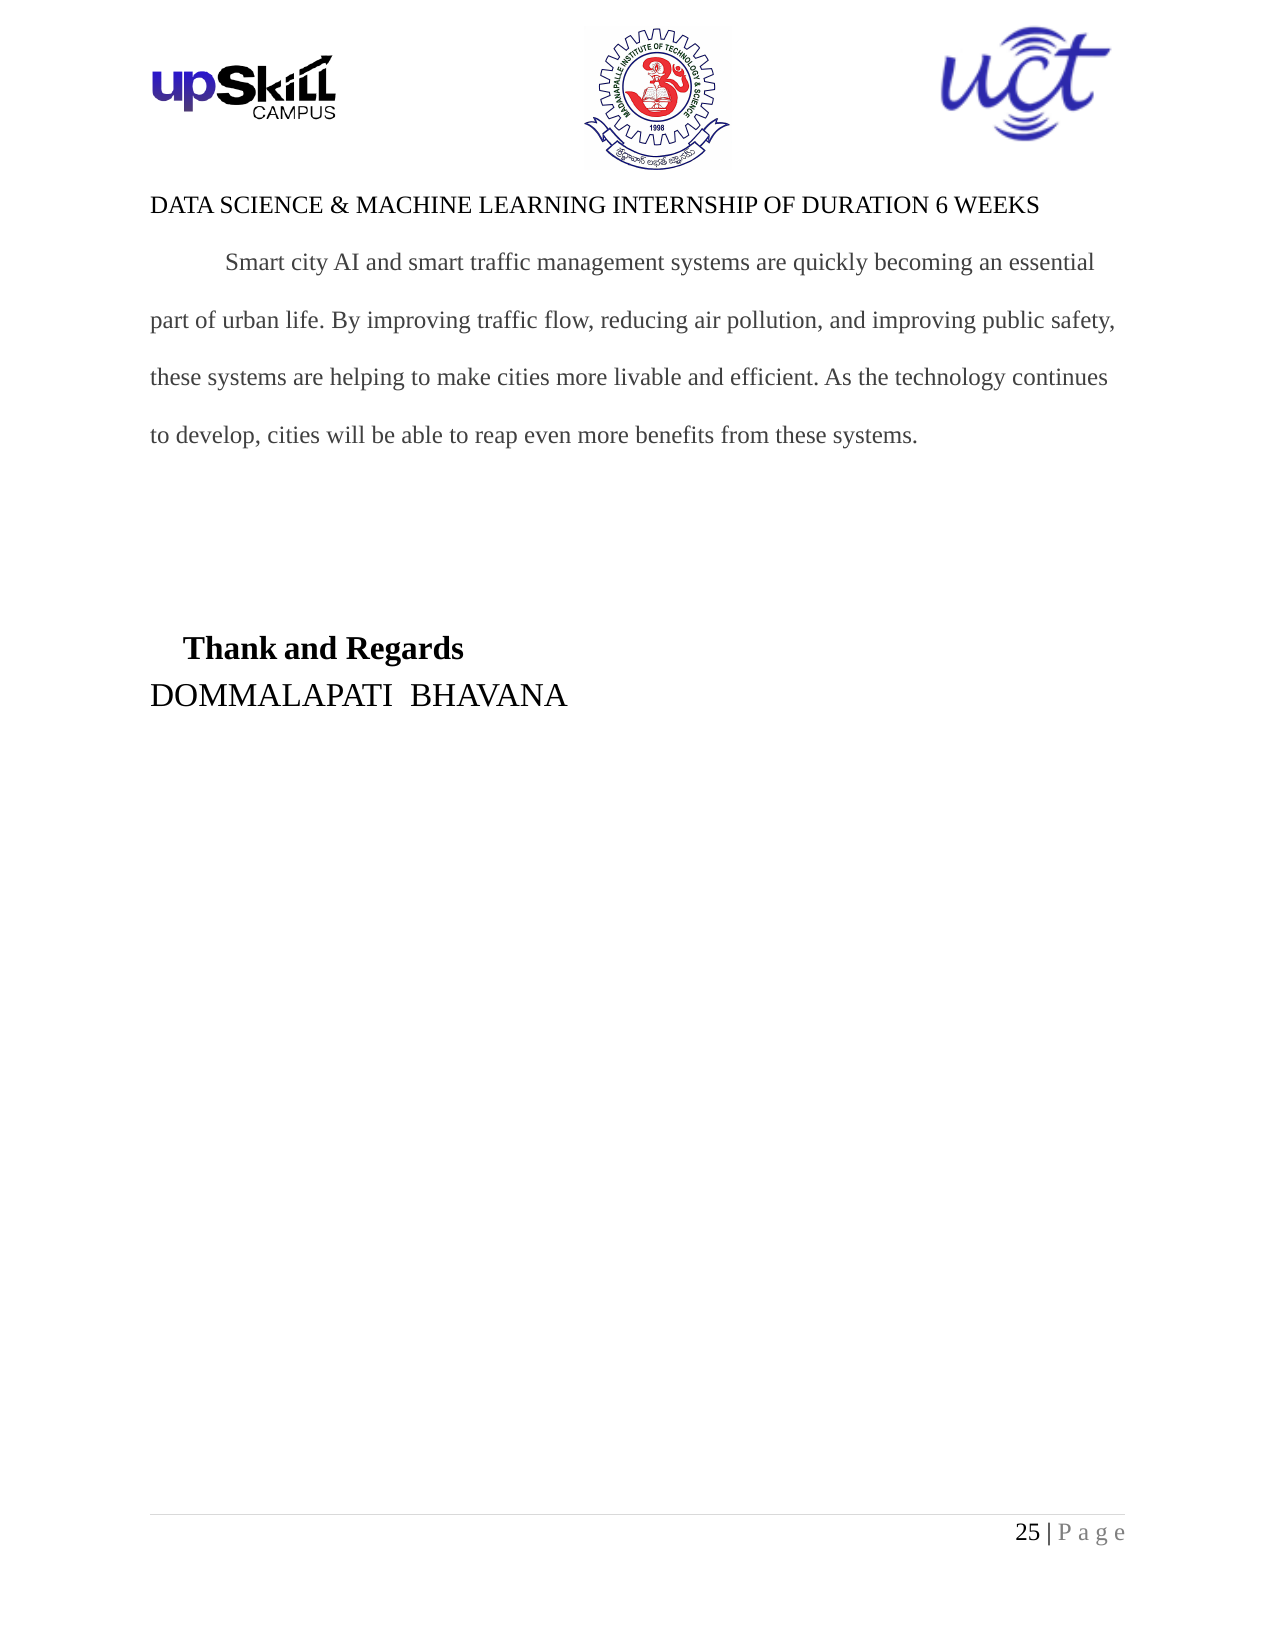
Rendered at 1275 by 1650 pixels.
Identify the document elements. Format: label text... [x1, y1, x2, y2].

picture [938, 17, 1117, 143]
text Smart city AI and smart traffic management systems are quickly becoming an essential part of urban life. By improving traffic flow, reducing air pollution, and improving public safety, these systems are helping to make cities more livable and efficient. As the technology continues to develop, cities will be able to reap even more benefits from these systems. [150, 247, 1125, 449]
picture [121, 42, 367, 123]
picture [584, 26, 732, 170]
text DOMMALAPATI BHAVANA [150, 675, 1030, 713]
text Thank and Regards [150, 629, 1030, 667]
